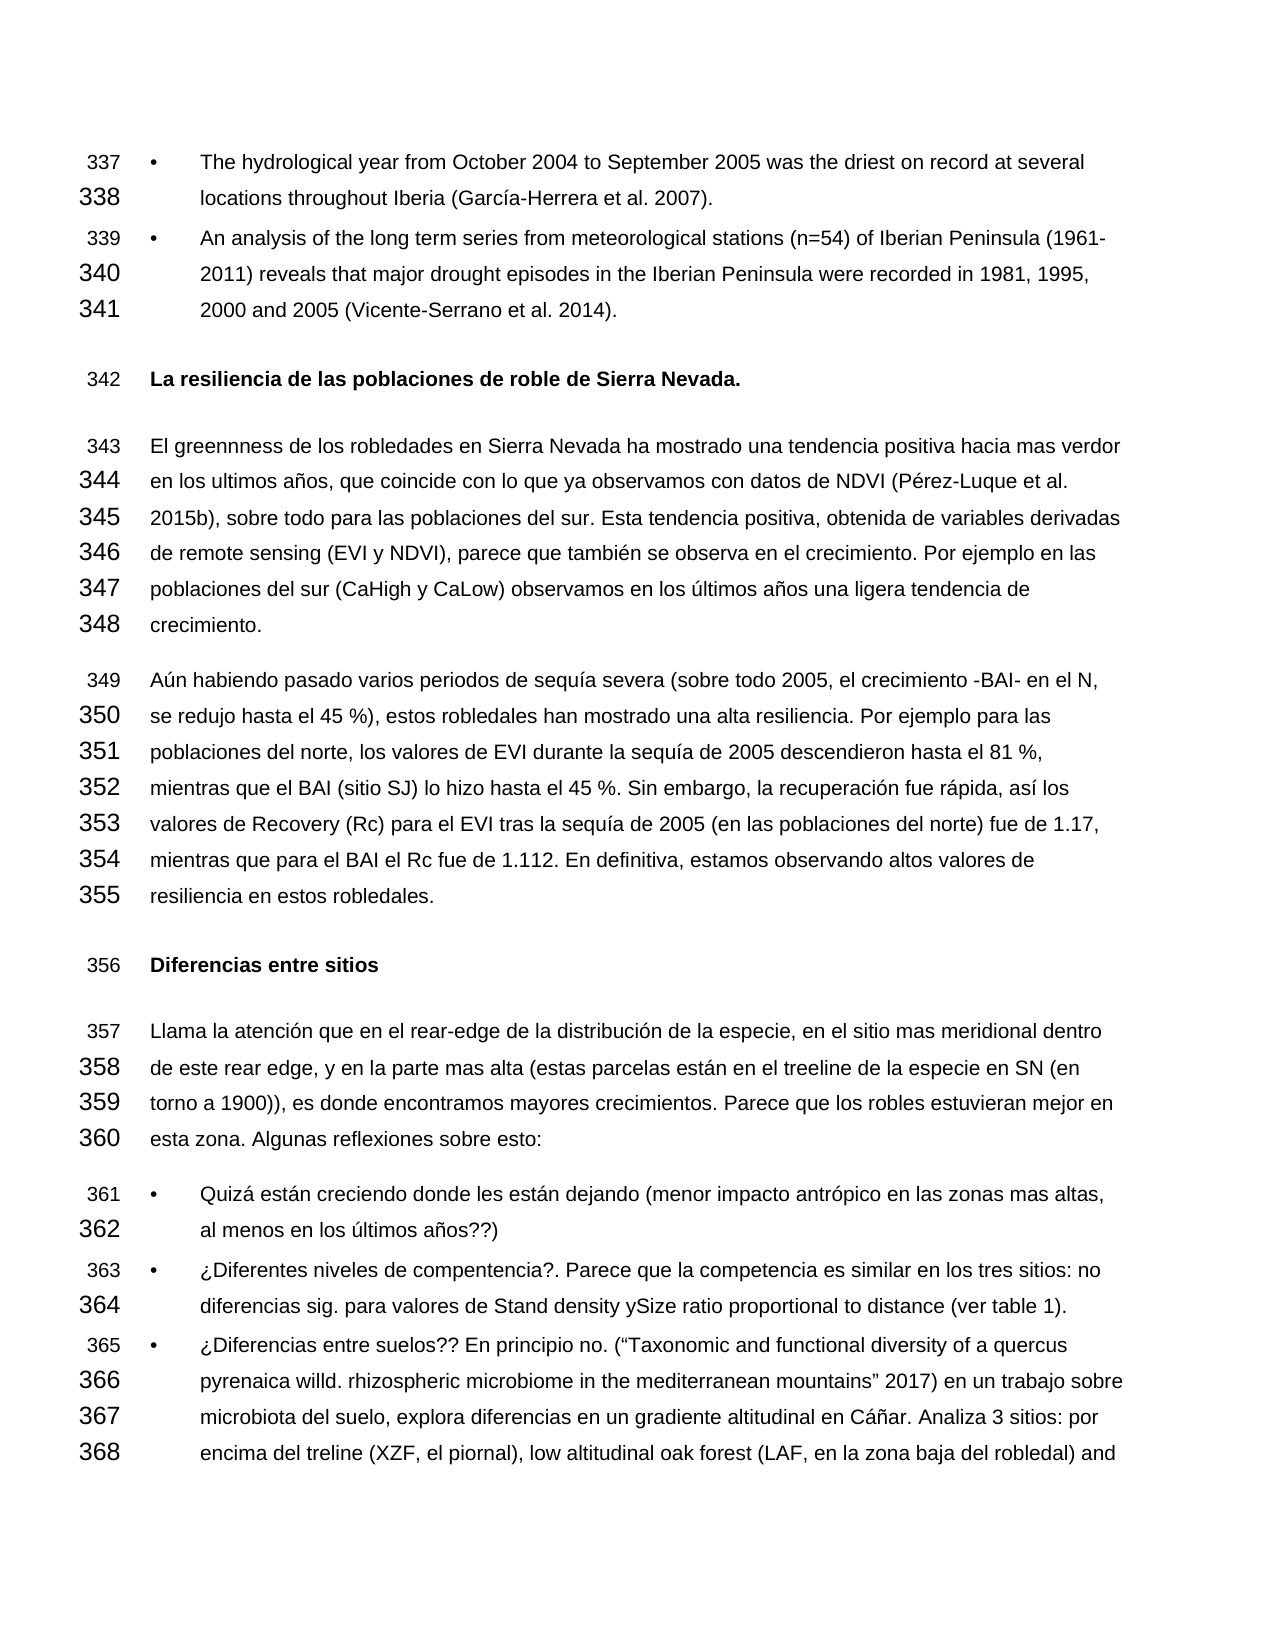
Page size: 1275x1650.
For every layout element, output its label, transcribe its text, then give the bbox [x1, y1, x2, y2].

text Llama la atención que en el rear-edge de la distribución de la especie, en el sitio mas meridional dentro de este rear edge, y en la parte mas alta (estas parcelas están en el treeline de la especie en SN (en torno a 1900)), es donde encontramos mayores crecimientos. Parece que los robles estuvieran mejor en esta zona. Algunas reflexiones sobre esto: [150, 1019, 1125, 1151]
list An analysis of the long term series from meteorological stations (n=54) of Iberian Peninsula (1961-2011) reveals that major drought episodes in the Iberian Peninsula were recorded in 1981, 1995, 2000 and 2005 (Vicente-Serrano et al. 2014). [150, 226, 1125, 321]
list Quizá están creciendo donde les están dejando (menor impacto antrópico en las zonas mas altas, al menos en los últimos años??) [150, 1182, 1125, 1242]
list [150, 1333, 1125, 1465]
subtitle La resiliencia de las poblaciones de roble de Sierra Nevada. [150, 367, 1125, 391]
text Aún habiendo pasado varios periodos de sequía severa (sobre todo 2005, el crecimiento -BAI- en el N, se redujo hasta el 45 %), estos robledales han mostrado una alta resiliencia. Por ejemplo para las poblaciones del norte, los valores de EVI durante la sequía de 2005 descendieron hasta el 81 %, mientras que el BAI (sitio SJ) lo hizo hasta el 45 %. Sin embargo, la recuperación fue rápida, así los valores de Recovery (Rc) para el EVI tras la sequía de 2005 (en las poblaciones del norte) fue de 1.17, mientras que para el BAI el Rc fue de 1.112. En definitiva, estamos observando altos valores de resiliencia en estos robledales. [150, 668, 1125, 907]
text El greennness de los robledades en Sierra Nevada ha mostrado una tendencia positiva hacia mas verdor en los ultimos años, que coincide con lo que ya observamos con datos de NDVI (Pérez-Luque et al. 2015b), sobre todo para las poblaciones del sur. Esta tendencia positiva, obtenida de variables derivadas de remote sensing (EVI y NDVI), parece que también se observa en el crecimiento. Por ejemplo en las poblaciones del sur (CaHigh y CaLow) observamos en los últimos años una ligera tendencia de crecimiento. [150, 433, 1125, 637]
list The hydrological year from October 2004 to September 2005 was the driest on record at several locations throughout Iberia (García-Herrera et al. 2007). [150, 150, 1125, 210]
subtitle Diferencias entre sitios [150, 953, 1125, 977]
list ¿Diferentes niveles de compentencia?. Parece que la competencia es similar en los tres sitios: no diferencias sig. para valores de Stand density ySize ratio proportional to distance (ver table 1). [150, 1257, 1125, 1317]
